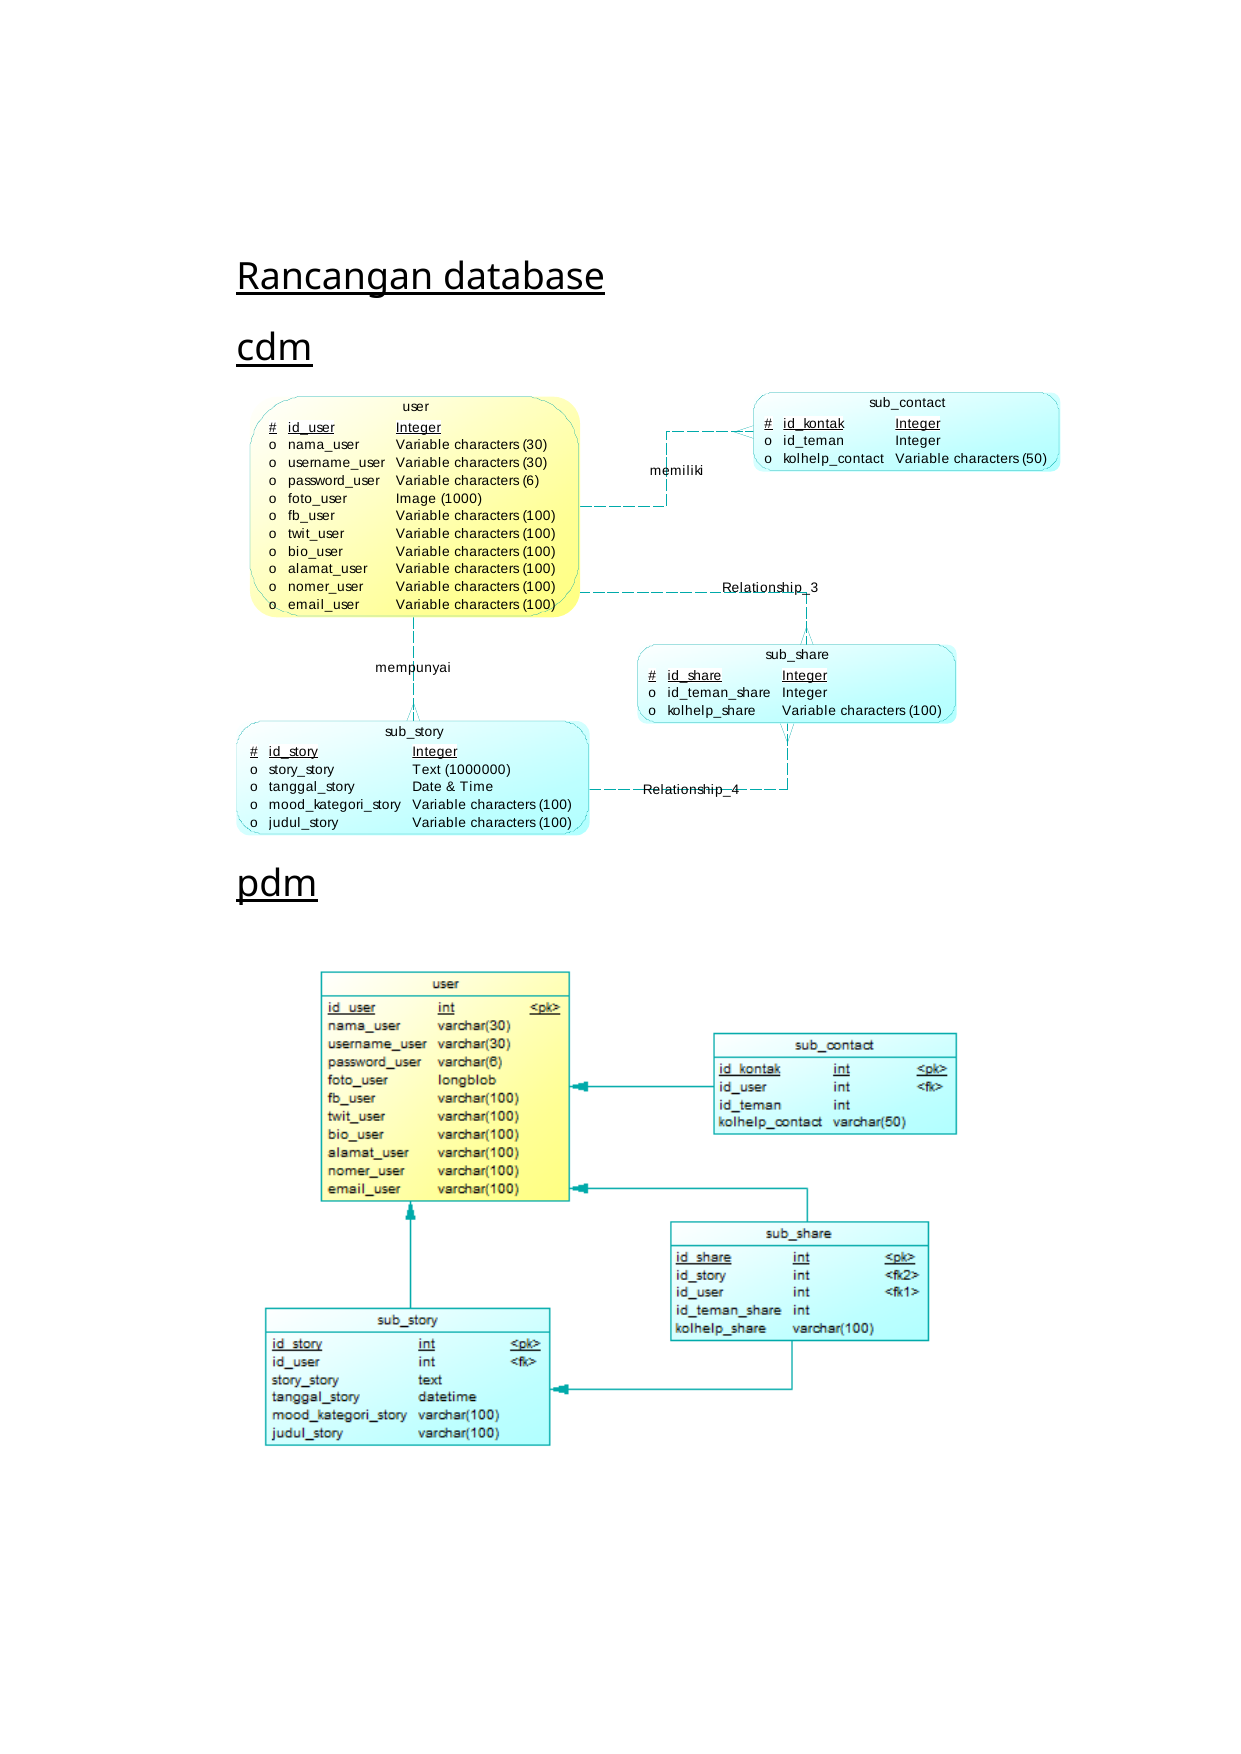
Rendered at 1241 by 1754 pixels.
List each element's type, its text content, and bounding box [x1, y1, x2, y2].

text pdm [236, 856, 1063, 907]
text cdm [236, 321, 1063, 372]
text Rancangan database [236, 249, 1063, 300]
picture [236, 927, 1063, 1513]
